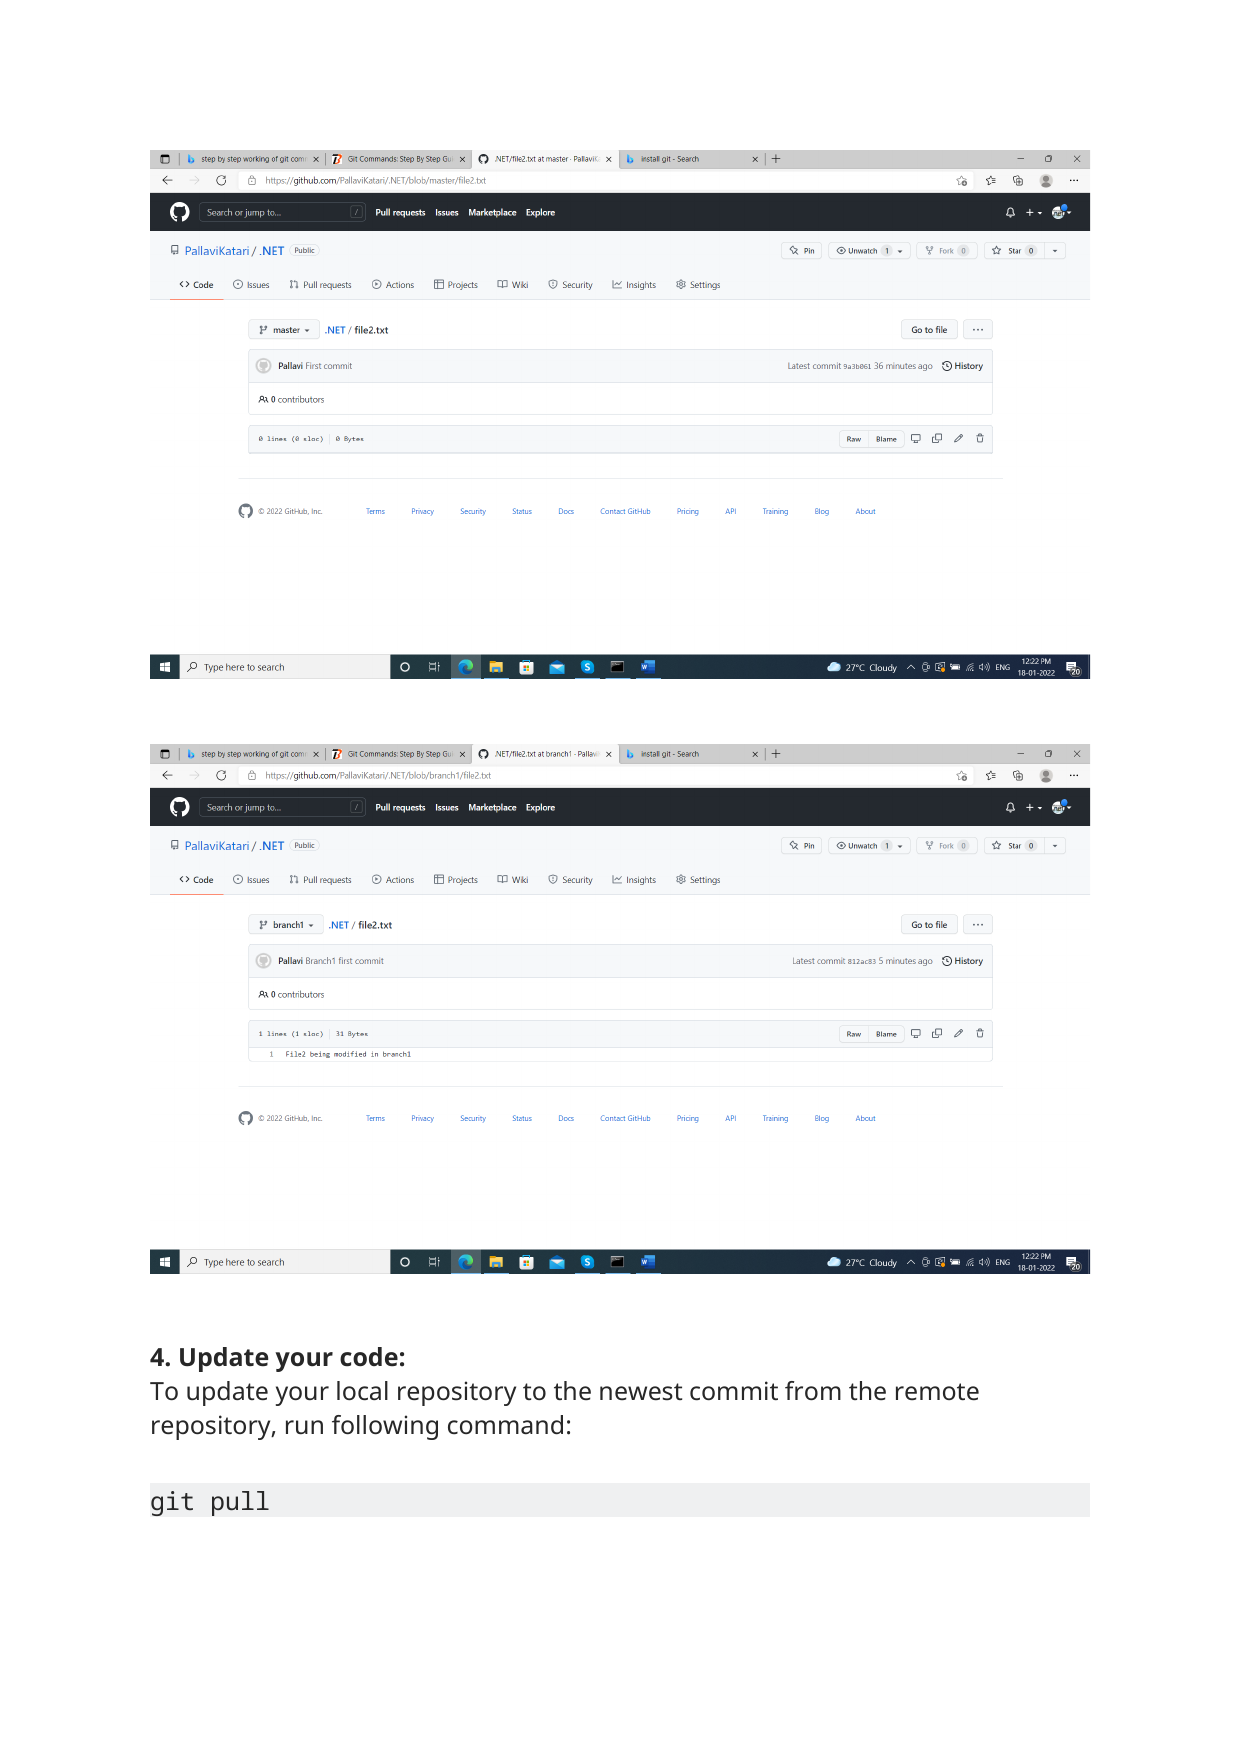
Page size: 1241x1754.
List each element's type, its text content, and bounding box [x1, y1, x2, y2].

picture [150, 744, 1091, 1274]
text git pull [150, 1483, 1090, 1517]
picture [150, 150, 1091, 679]
text To update your local repository to the newest commit from the remote repository, run following command: [150, 1373, 1090, 1441]
text 4. Update your code: [150, 1339, 1090, 1373]
